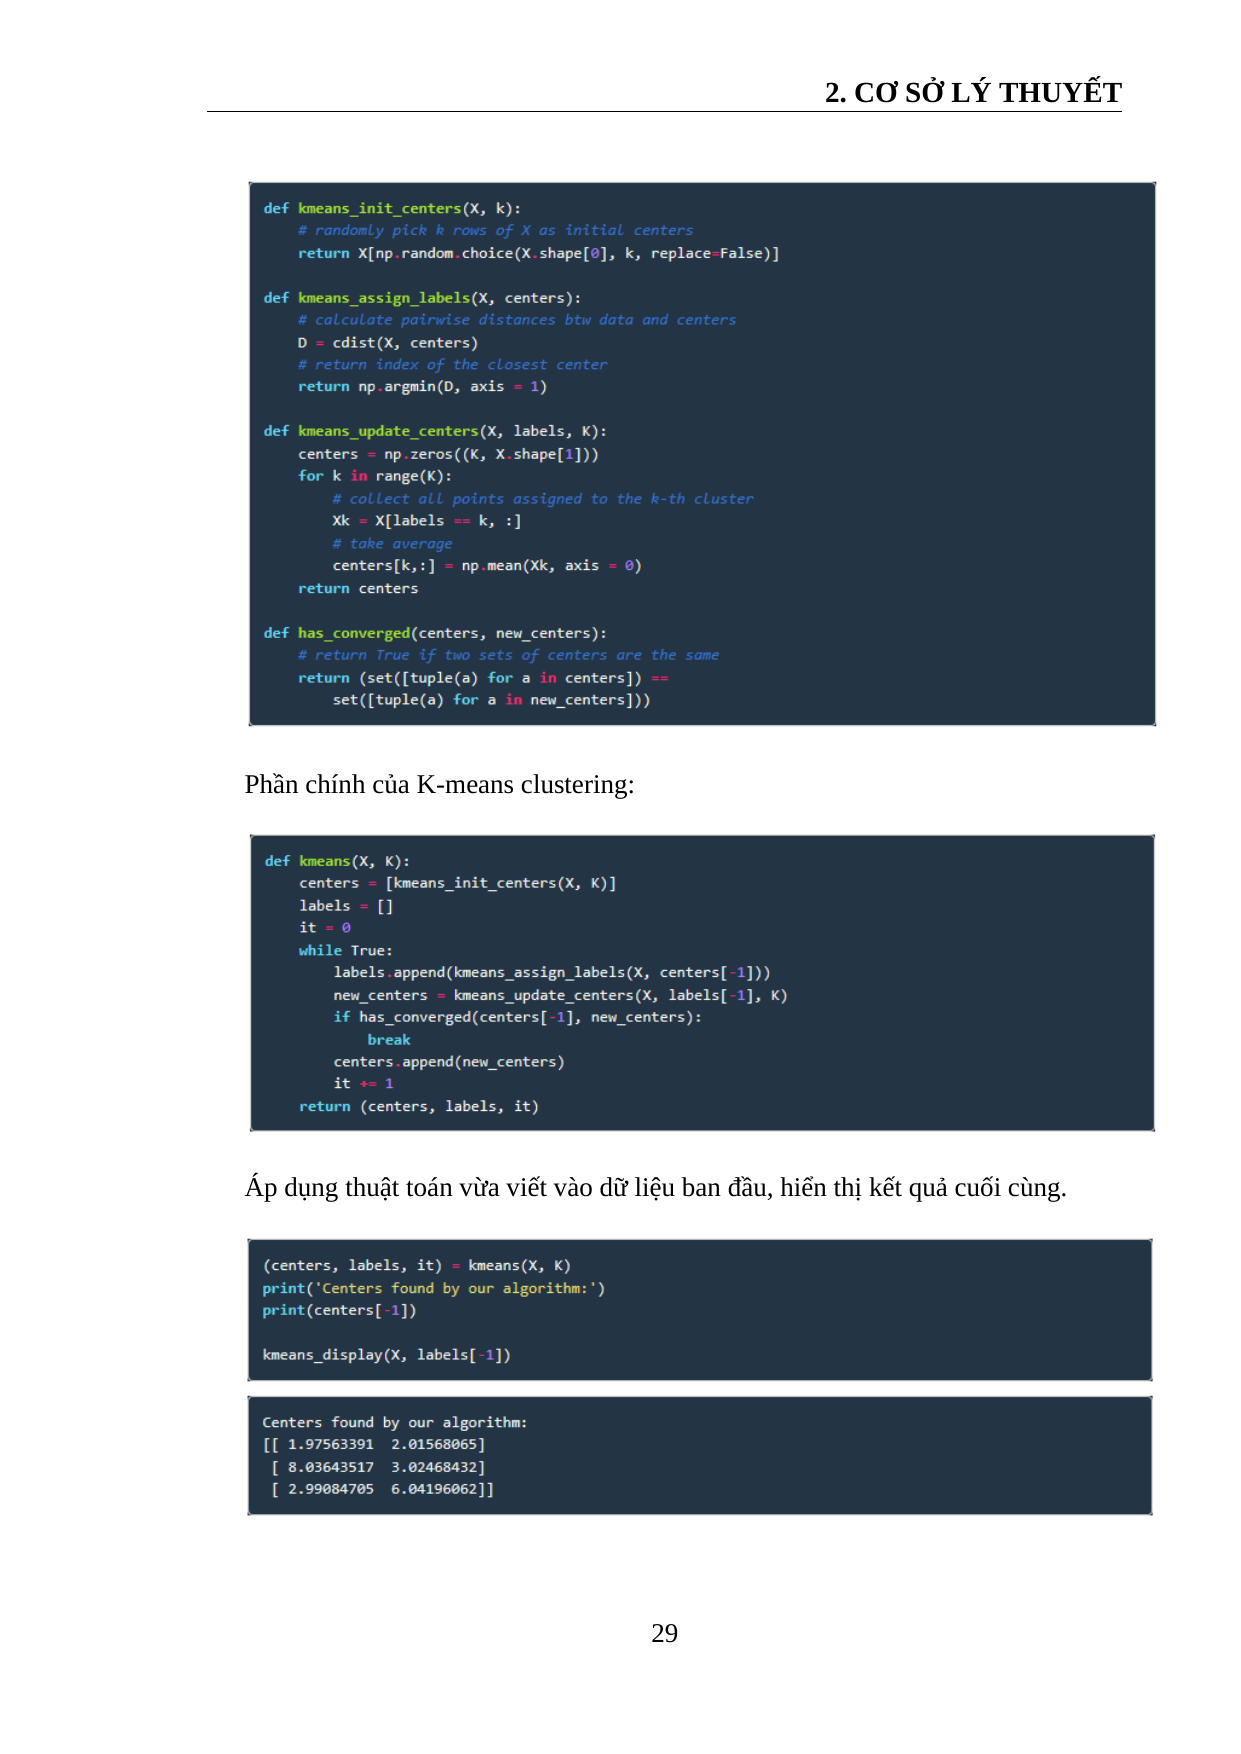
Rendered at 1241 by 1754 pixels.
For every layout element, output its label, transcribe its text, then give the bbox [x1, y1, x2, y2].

picture [244, 1234, 1160, 1524]
text Áp dụng thuật toán vừa viết vào dữ liệu ban đầu, hiển thị kết quả cuối cùng. [244, 1171, 1122, 1202]
text Phần chính của K-means clustering: [244, 768, 1122, 799]
picture [244, 831, 1160, 1139]
picture [244, 177, 1160, 736]
